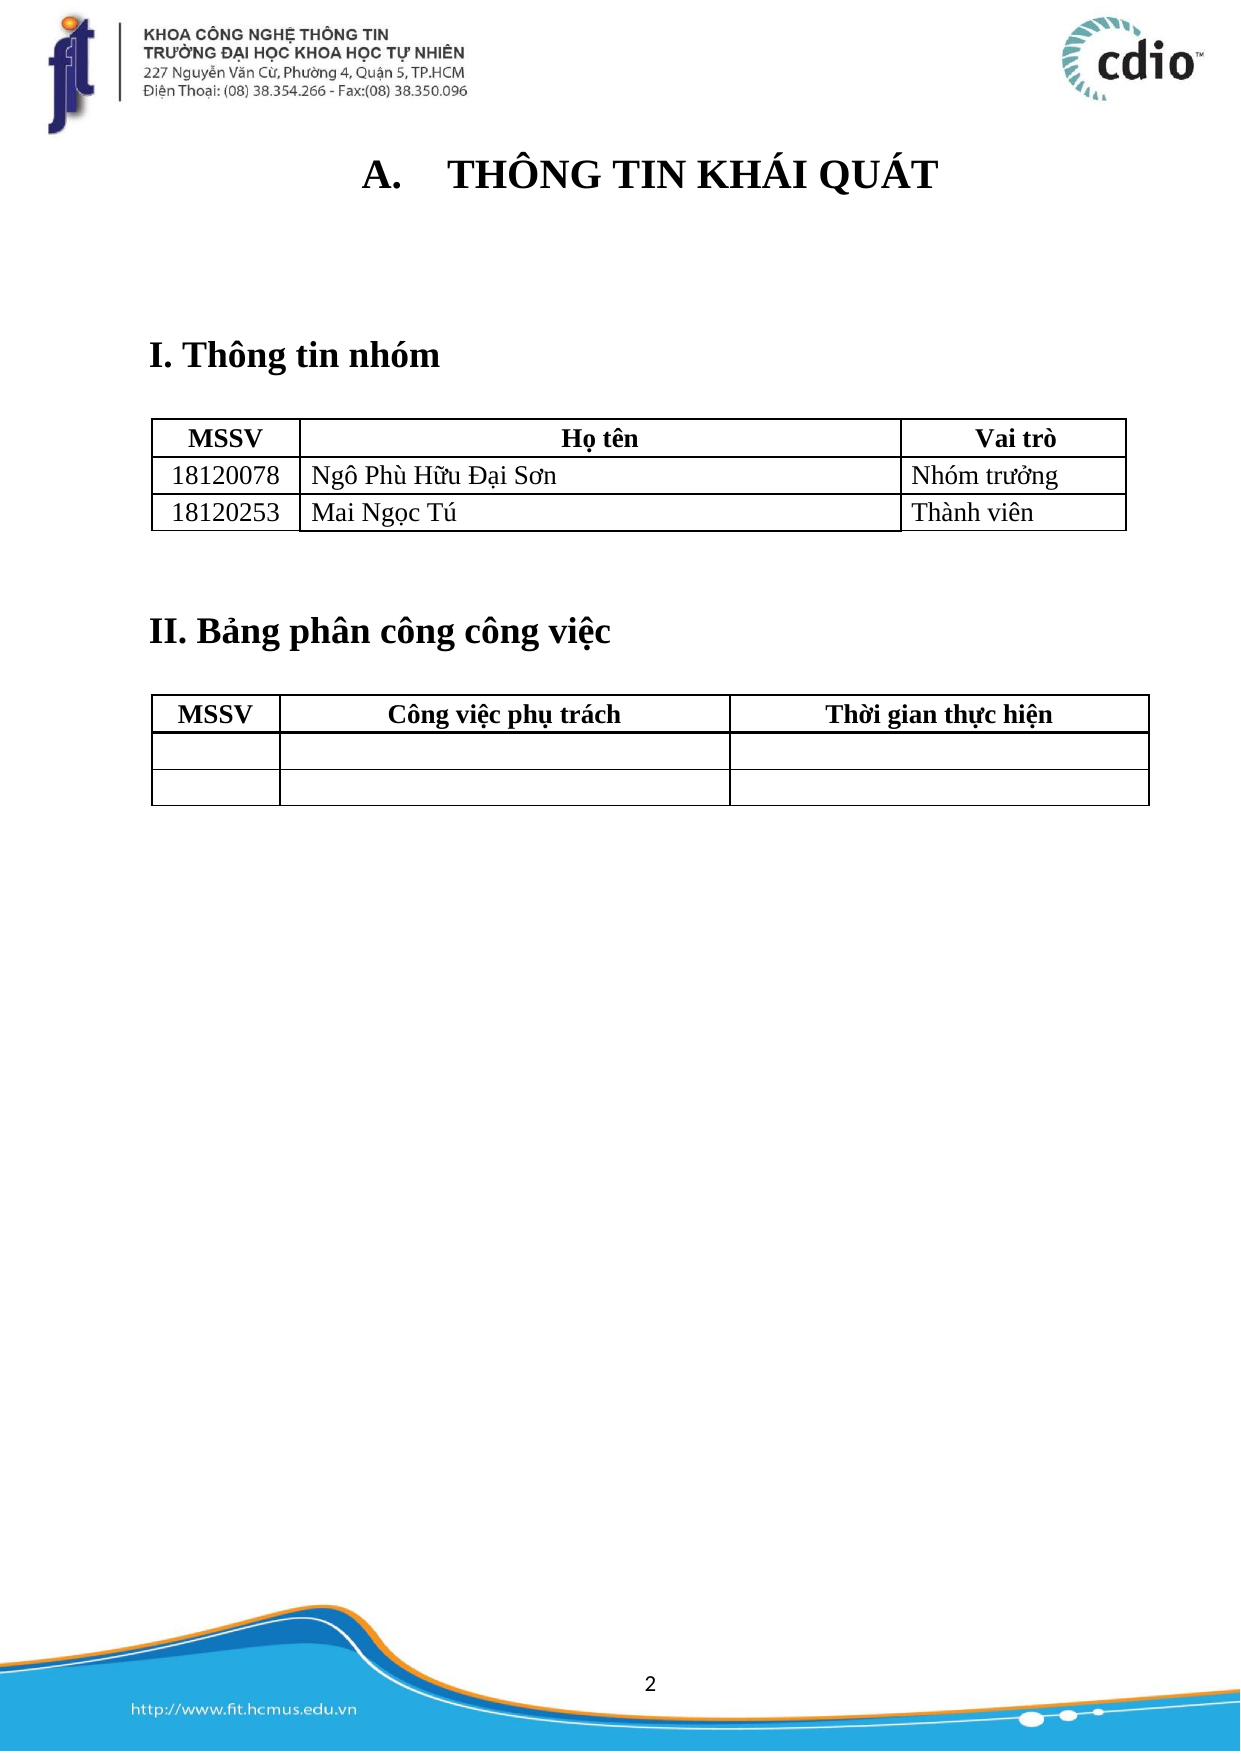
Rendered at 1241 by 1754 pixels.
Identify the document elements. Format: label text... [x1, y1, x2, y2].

table_cell [281, 734, 729, 769]
table_header Họ tên [301, 420, 900, 456]
table_header MSSV [153, 696, 279, 731]
table_cell Ngô Phù Hữu Đại Sơn [301, 458, 900, 493]
table_cell Thành viên [902, 495, 1125, 529]
table_header Thời gian thực hiện [731, 696, 1148, 731]
table_header Vai trò [902, 420, 1125, 456]
table_cell [153, 734, 279, 769]
subtitle Thông tin khái quát [150, 150, 1150, 198]
table_header MSSV [153, 420, 299, 456]
subtitle I. Thông tin nhóm [148, 332, 1150, 376]
table_cell 18120078 [153, 458, 299, 493]
subtitle II. Bảng phân công công việc [148, 608, 1150, 651]
picture [24, 6, 1216, 157]
table_cell Nhóm trưởng [902, 458, 1125, 493]
table_header Công việc phụ trách [281, 696, 729, 731]
picture [0, 1601, 1241, 1751]
table_cell [731, 770, 1148, 805]
table_cell [153, 770, 279, 805]
table_cell [281, 770, 729, 805]
table_cell [731, 734, 1148, 769]
table_cell Mai Ngọc Tú [301, 495, 900, 529]
table_cell 18120253 [153, 495, 299, 529]
